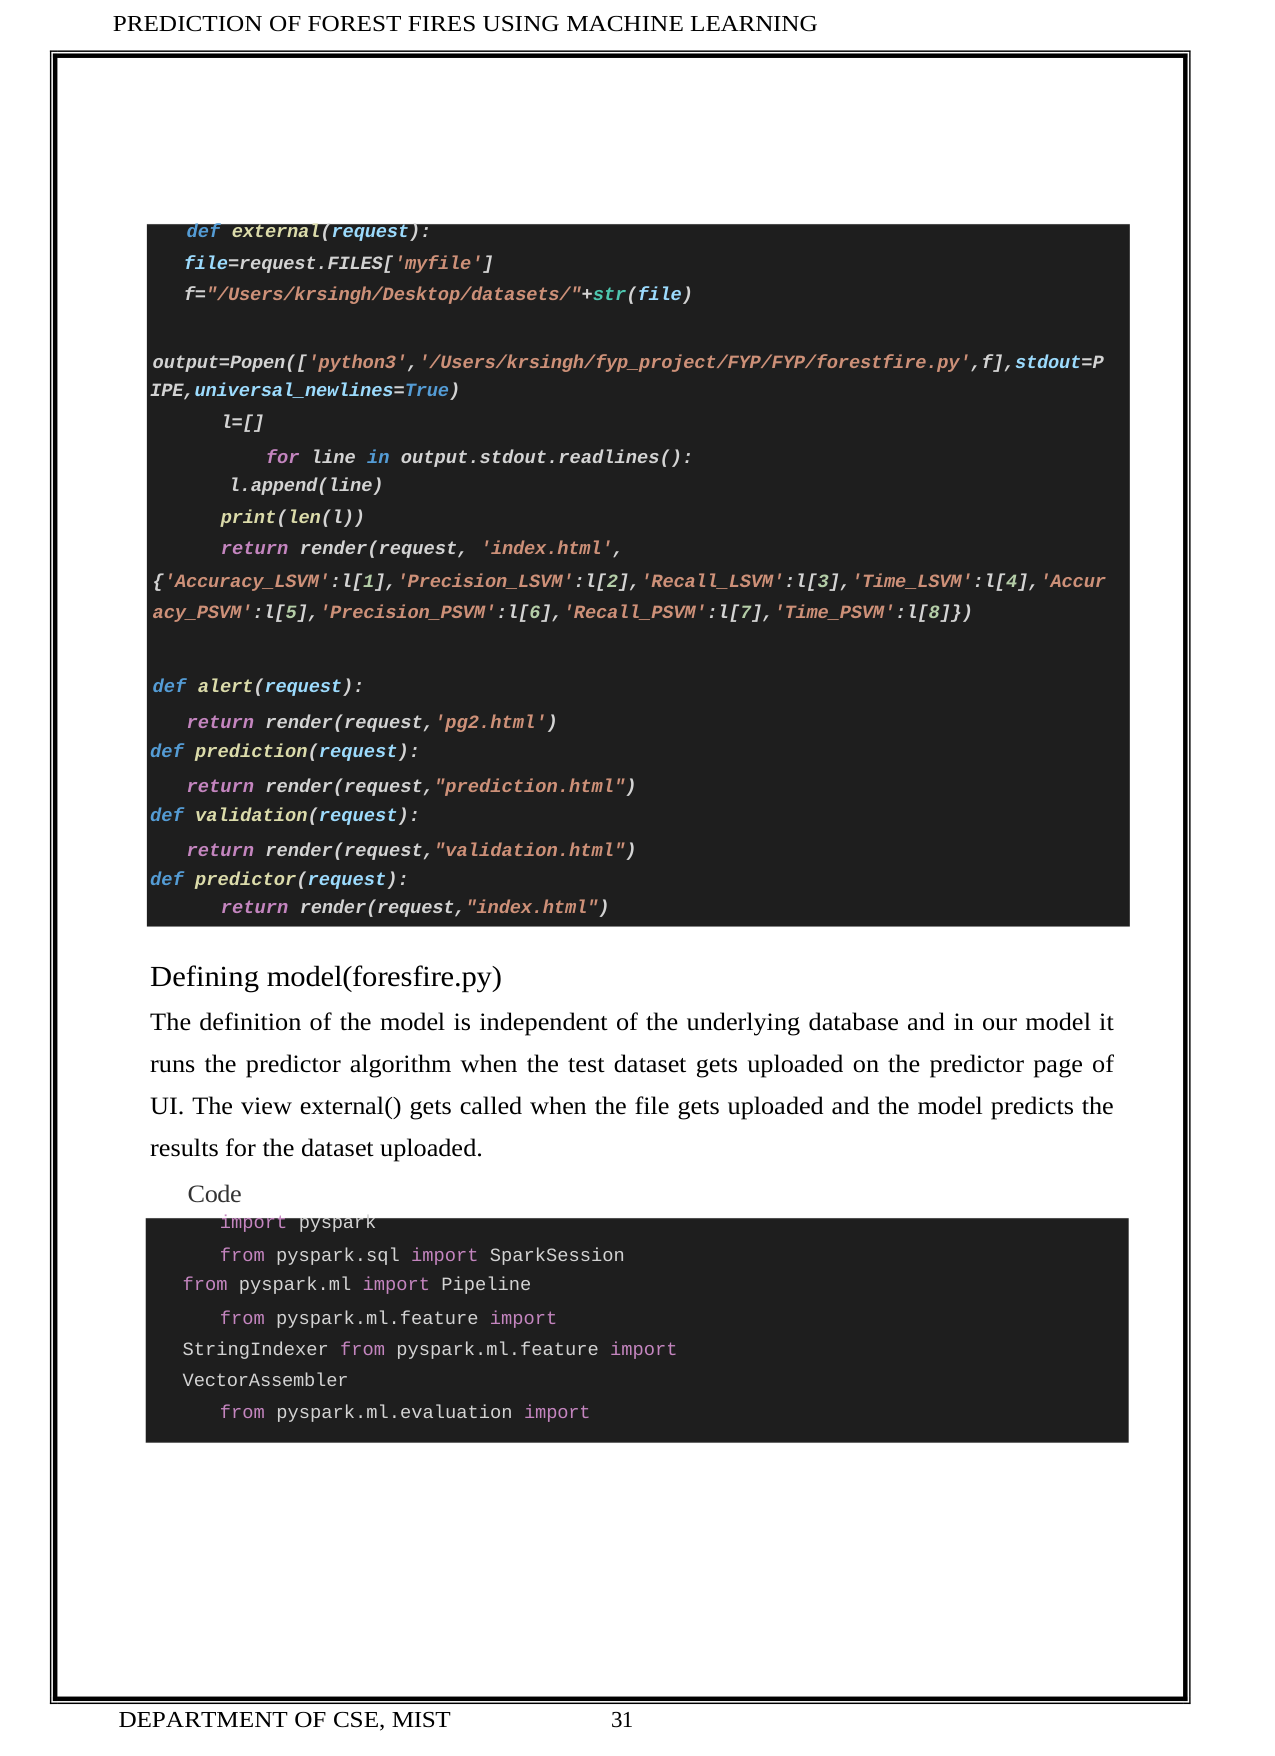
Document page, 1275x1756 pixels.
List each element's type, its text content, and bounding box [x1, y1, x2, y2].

text from pyspark.ml.evaluation import [219, 1403, 1237, 1424]
text output=Popen(['python3','/Users/krsingh/fyp_project/FYP/FYP/forestfire.py',f],stdout=P IPE,universal_newlines=True) [150, 353, 1237, 402]
text return render(request,"prediction.html") def validation(request): [150, 777, 667, 827]
text {'Accuracy_LSVM':l[1],'Precision_LSVM':l[2],'Recall_LSVM':l[3],'Time_LSVM':l[4],'Accur [152, 572, 1237, 593]
text print(len(l)) [221, 507, 1237, 529]
text file=request.FILES['myfile'] f="/Users/krsingh/Desktop/datasets/"+str(file) [183, 254, 972, 306]
text from pyspark.sql import SparkSession from pyspark.ml import Pipeline [182, 1246, 667, 1296]
text for line in output.stdout.readlines(): l.append(line) [228, 448, 791, 497]
text return render(request,"index.html") [221, 898, 1237, 919]
text return render(request,'pg2.html') def prediction(request): [150, 713, 589, 763]
text from pyspark.ml.feature import StringIndexer from pyspark.ml.feature import VectorAssembler [182, 1309, 701, 1392]
text def external(request): [186, 222, 1237, 243]
subtitle Defining model(foresfire.py) [150, 959, 1237, 992]
text def alert(request): [152, 677, 1237, 698]
text acy_PSVM':l[5],'Precision_PSVM':l[6],'Recall_PSVM':l[7],'Time_PSVM':l[8]}) [152, 603, 1237, 624]
text Code [187, 1179, 1237, 1208]
text import pyspark [219, 1213, 1237, 1234]
text return render(request, 'index.html', [221, 539, 1237, 560]
text l=[] [221, 413, 1237, 434]
text return render(request,"validation.html") def predictor(request): [150, 841, 667, 891]
picture [39, 39, 1201, 1715]
text The definition of the model is independent of the underlying database and in our model it runs the predictor algorithm when the test dataset gets uploaded on the predictor page of UI. The view external() gets called when the file gets uploaded and the model predicts the results for the dataset uploaded. [150, 1007, 1116, 1162]
